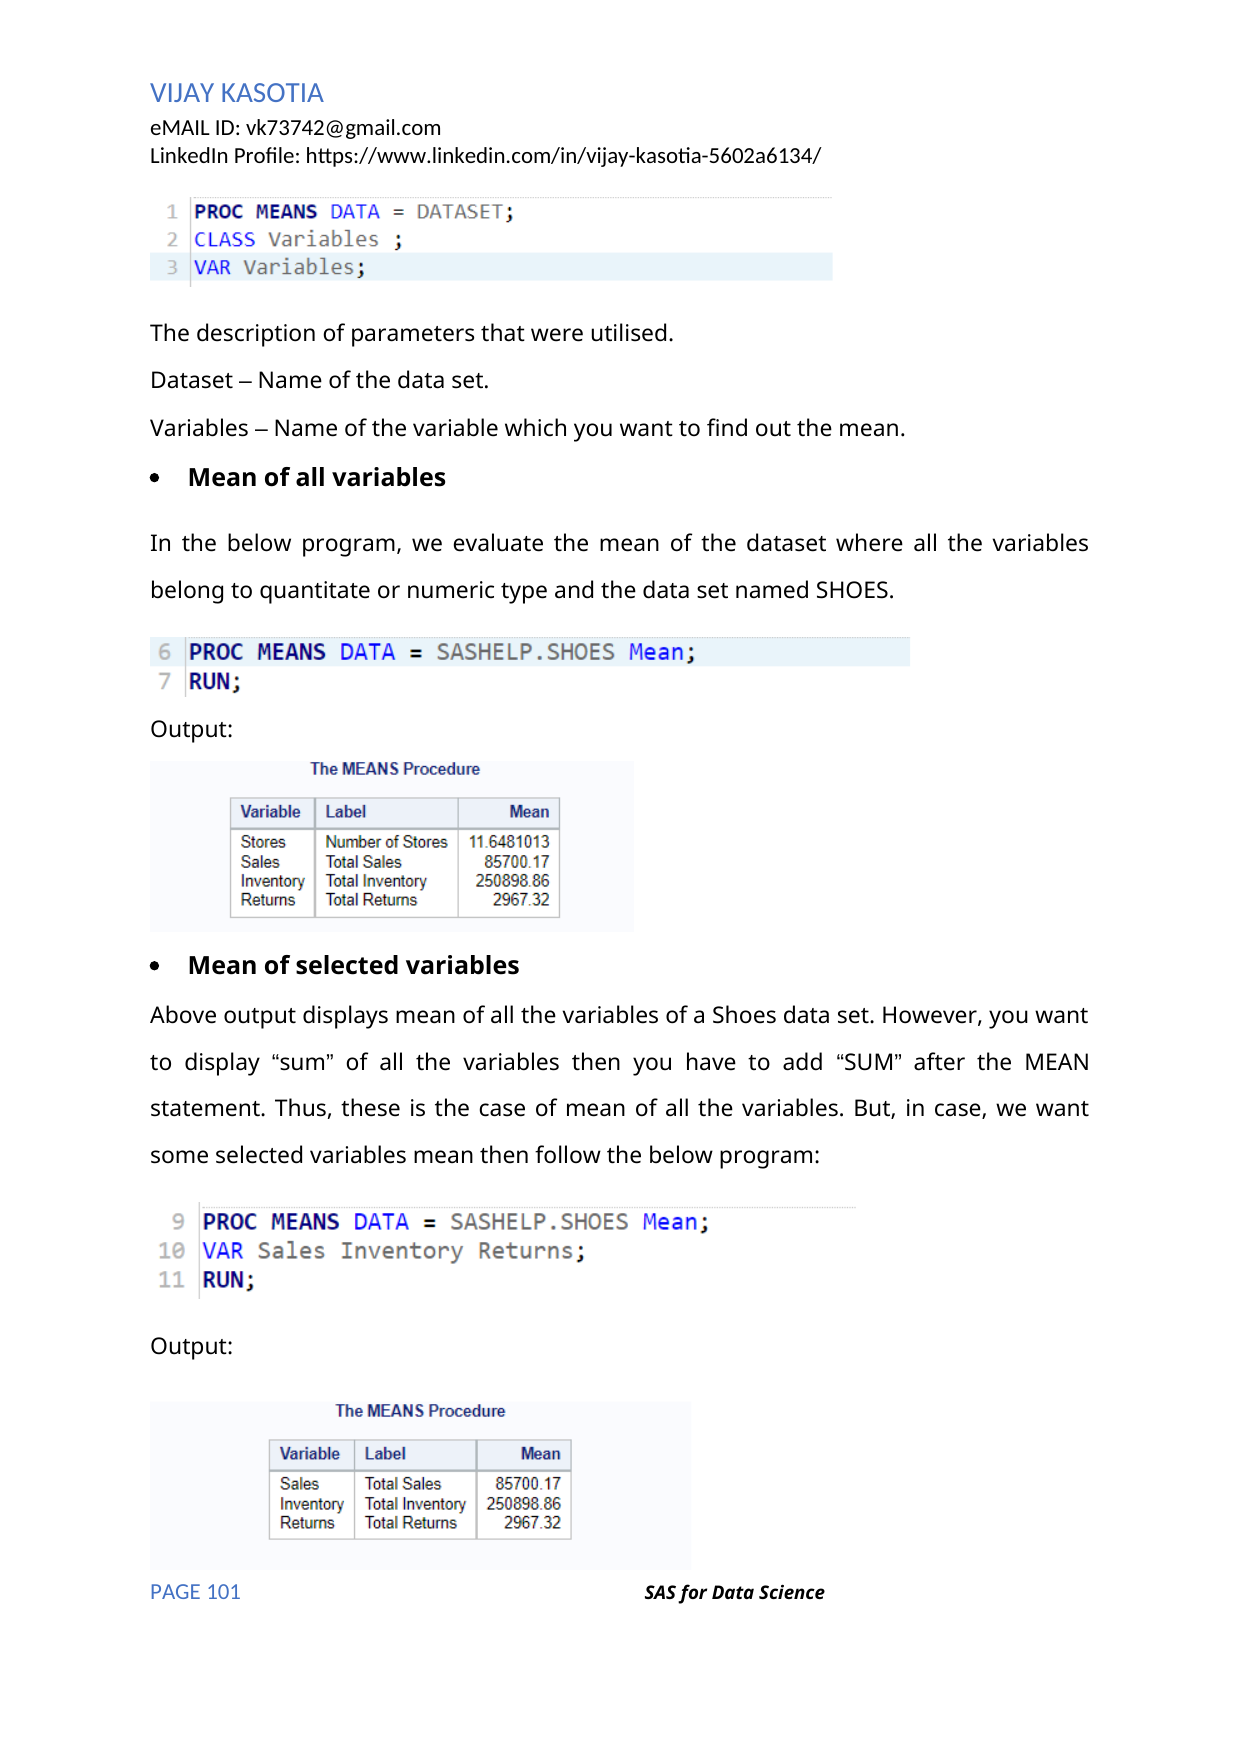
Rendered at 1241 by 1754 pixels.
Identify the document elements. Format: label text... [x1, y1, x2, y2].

text Dataset – Name of the data set. [150, 364, 1090, 395]
picture [150, 637, 911, 697]
text In the below program, we evaluate the mean of the dataset where all the variables belong to quantitate or numeric type and the data set named SHOES. [150, 527, 1090, 606]
text Variables – Name of the variable which you want to find out the mean. [150, 412, 1090, 443]
text Output: [150, 713, 1090, 744]
text Output: [150, 1329, 1090, 1361]
text The description of parameters that were utilised. [150, 317, 1090, 348]
text Above output displays mean of all the variables of a Shoes data set. However, you want to display “sum” of all the variables then you have to add “SUM” after the MEAN statement. Thus, these is the case of mean of all the variables. But, in case, we want some selected variables mean then follow the below program: [150, 998, 1090, 1170]
list Mean of all variables [150, 460, 1090, 494]
picture [150, 1202, 857, 1299]
picture [150, 761, 634, 932]
picture [150, 1393, 692, 1570]
list Mean of selected variables [150, 948, 1090, 982]
picture [150, 197, 833, 287]
